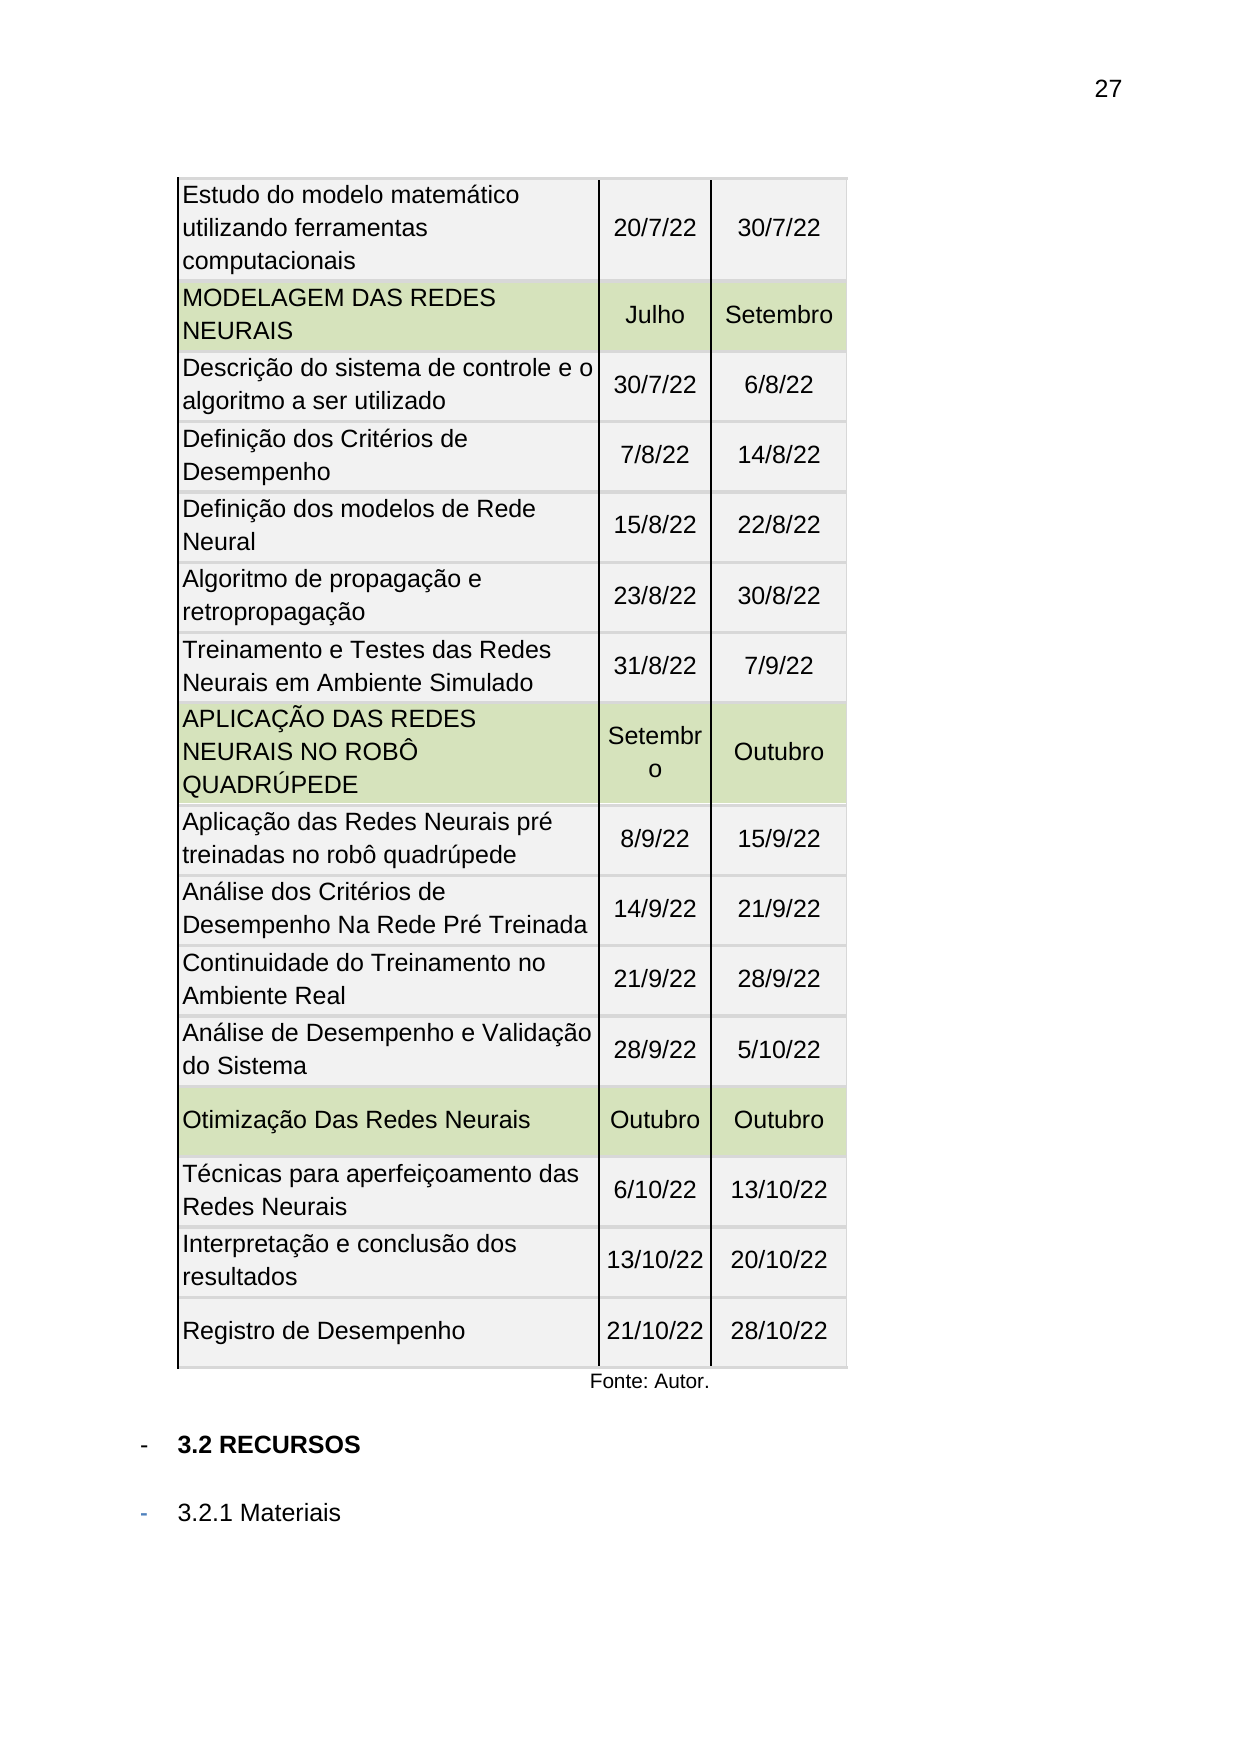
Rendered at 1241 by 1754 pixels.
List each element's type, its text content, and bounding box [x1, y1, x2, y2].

text Fonte: Autor. [177, 1369, 1122, 1393]
subtitle 3.2 RECURSOS [140, 1430, 1122, 1459]
subtitle 3.2.1 Materiais [140, 1498, 1122, 1528]
